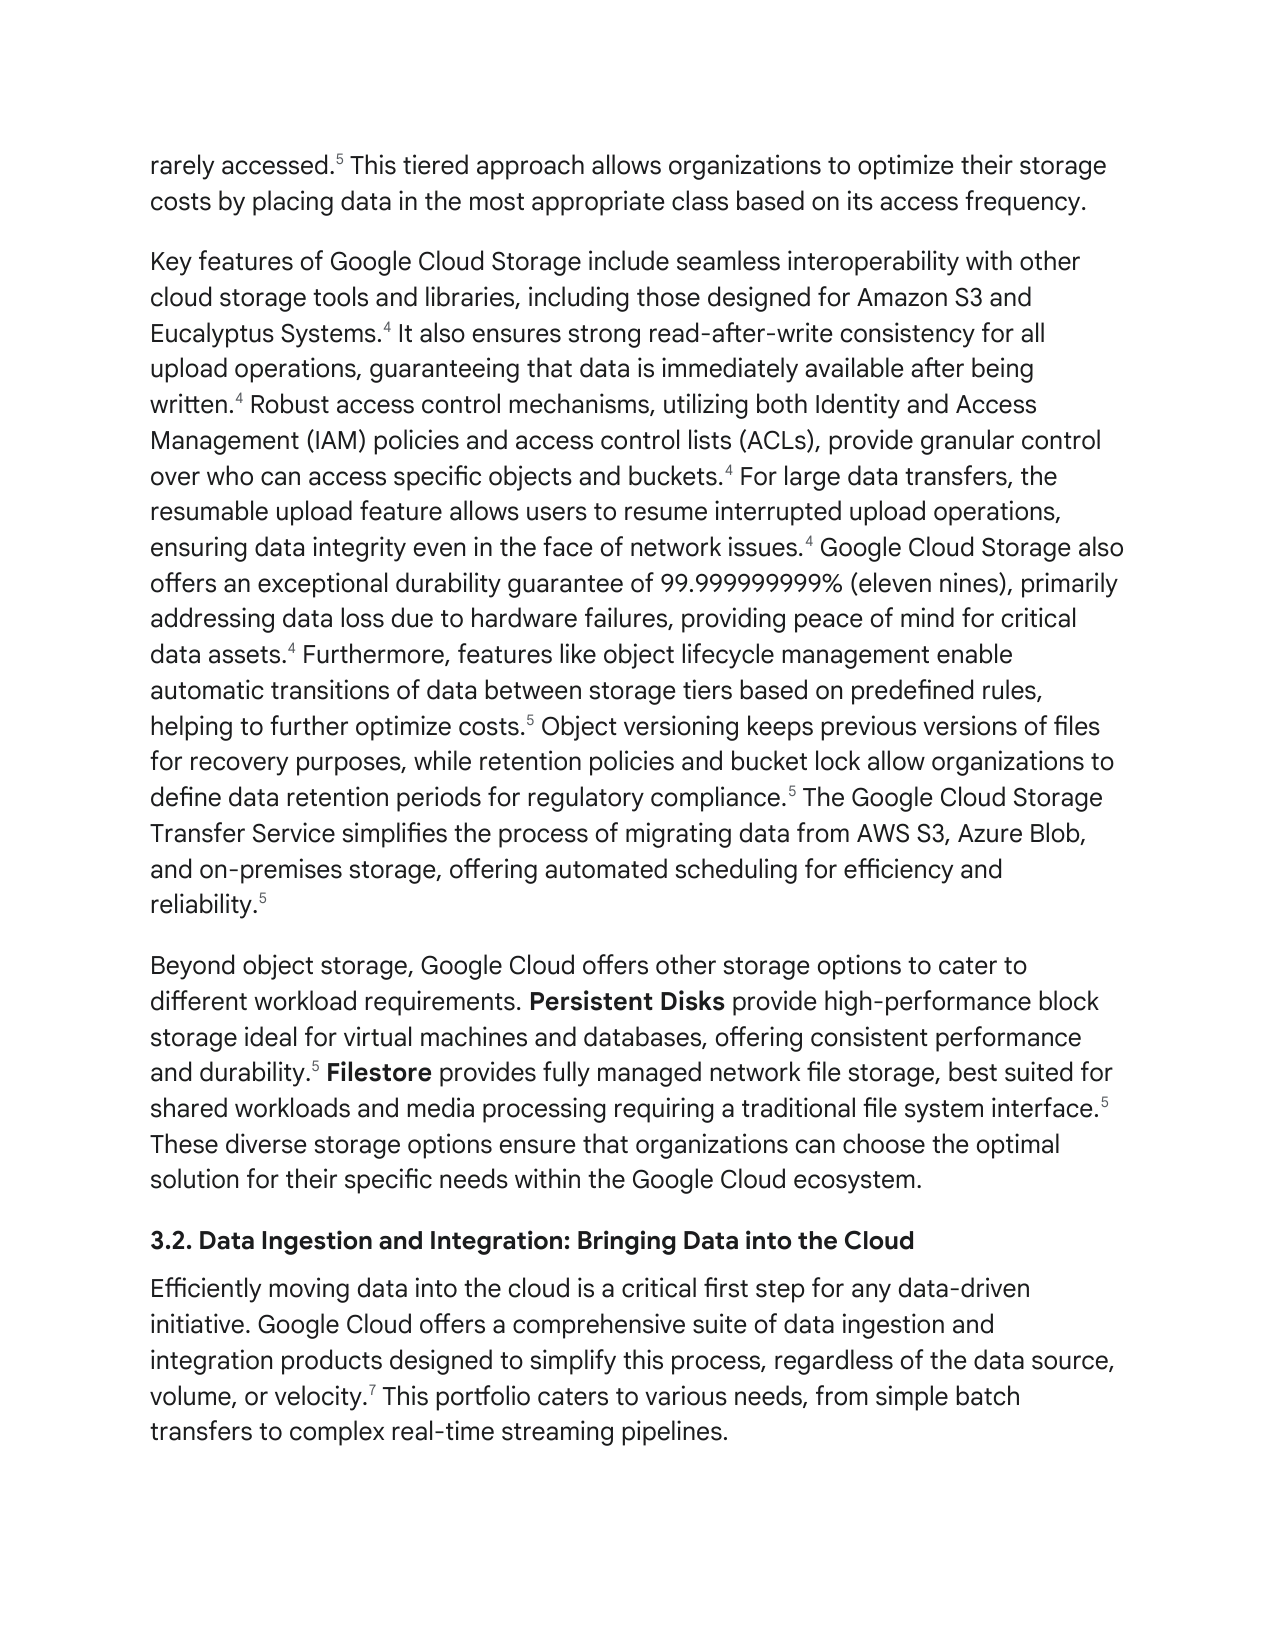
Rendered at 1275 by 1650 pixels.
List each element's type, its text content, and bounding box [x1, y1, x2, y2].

text Efficiently moving data into the cloud is a critical first step for any data-driven initiative. Google Cloud offers a comprehensive suite of data ingestion and integration products designed to simplify this process, regardless of the data source, volume, or velocity.7 This portfolio caters to various needs, from simple batch transfers to complex real-time streaming pipelines. [150, 1274, 1125, 1448]
text Beyond object storage, Google Cloud offers other storage options to cater to different workload requirements. Persistent Disks provide high-performance block storage ideal for virtual machines and databases, offering consistent performance and durability.5 Filestore provides fully managed network file storage, best suited for shared workloads and media processing requiring a traditional file system interface.5 These diverse storage options ensure that organizations can choose the optimal solution for their specific needs within the Google Cloud ecosystem. [150, 950, 1125, 1196]
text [150, 150, 1125, 217]
text Key features of Google Cloud Storage include seamless interoperability with other cloud storage tools and libraries, including those designed for Amazon S3 and Eucalyptus Systems.4 It also ensures strong read-after-write consistency for all upload operations, guaranteeing that data is immediately available after being written.4 Robust access control mechanisms, utilizing both Identity and Access Management (IAM) policies and access control lists (ACLs), provide granular control over who can access specific objects and buckets.4 For large data transfers, the resumable upload feature allows users to resume interrupted upload operations, ensuring data integrity even in the face of network issues.4 Google Cloud Storage also offers an exceptional durability guarantee of 99.999999999% (eleven nines), primarily addressing data loss due to hardware failures, providing peace of mind for critical data assets.4 Furthermore, features like object lifecycle management enable automatic transitions of data between storage tiers based on predefined rules, helping to further optimize costs.5 Object versioning keeps previous versions of files for recovery purposes, while retention policies and bucket lock allow organizations to define data retention periods for regulatory compliance.5 The Google Cloud Storage Transfer Service simplifies the process of migrating data from AWS S3, Azure Blob, and on-premises storage, offering automated scheduling for efficiency and reliability.5 [150, 246, 1125, 921]
subtitle 3.2. Data Ingestion and Integration: Bringing Data into the Cloud [150, 1225, 1125, 1257]
